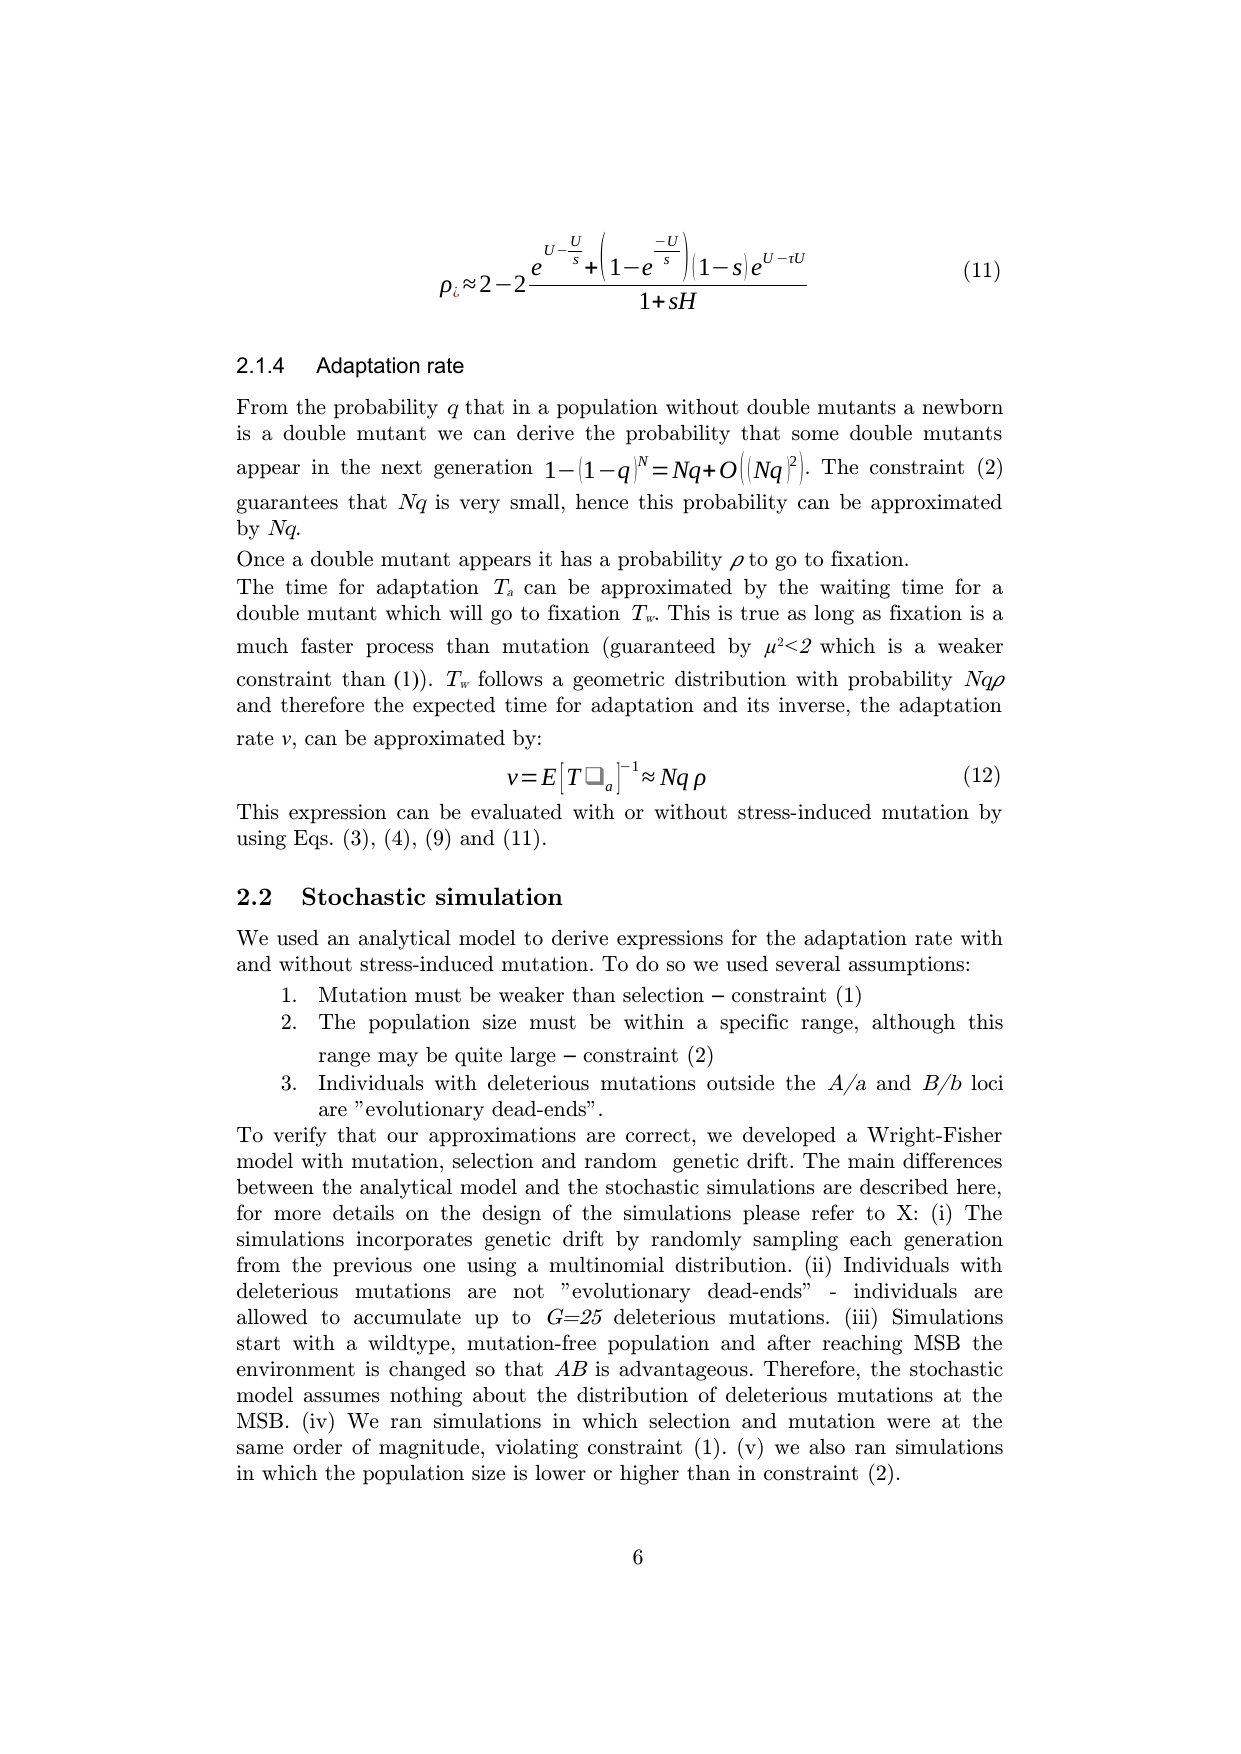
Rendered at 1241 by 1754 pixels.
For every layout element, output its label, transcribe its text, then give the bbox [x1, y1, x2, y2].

list Individuals with deleterious mutations outside the A/a and B/b loci are "evolutionary dead-ends". [281, 1075, 1004, 1121]
text From the probability q that in a population without double mutants a newborn is a double mutant we can derive the probability that some double mutants appear in the next generation . The constraint (2) guarantees that Nq is very small, hence this probability can be approximated by Nq. [236, 399, 1004, 540]
text This expression can be evaluated with or without stress-induced mutation by using Eqs. (3), (4), (9) and (11). [236, 804, 1004, 850]
table_header [260, 230, 951, 322]
list Mutation must be weaker than selection – constraint (1) [281, 982, 1004, 1007]
text The time for adaptation Ta can be approximated by the waiting time for a double mutant which will go to fixation Tw. This is true as long as fixation is a much faster process than mutation (guaranteed by µ2<2 which is a weaker constraint than (1)). Tw follows a geometric distribution with probability Nq𝜌 and therefore the expected time for adaptation and its inverse, the adaptation rate ν, can be approximated by: [236, 579, 1004, 750]
table_header [260, 758, 951, 804]
text Once a double mutant appears it has a probability 𝜌 to go to fixation. [236, 546, 1004, 572]
text To verify that our approximations are correct, we developed a Wright-Fisher model with mutation, selection and random genetic drift. The main differences between the analytical model and the stochastic simulations are described here, for more details on the design of the simulations please refer to X: (i) The simulations incorporates genetic drift by randomly sampling each generation from the previous one using a multinomial distribution. (ii) Individuals with deleterious mutations are not "evolutionary dead-ends" - individuals are allowed to accumulate up to G=25 deleterious mutations. (iii) Simulations start with a wildtype, mutation-free population and after reaching MSB the environment is changed so that AB is advantageous. Therefore, the stochastic model assumes nothing about the distribution of deleterious mutations at the MSB. (iv) We ran simulations in which selection and mutation were at the same order of magnitude, violating constraint (1). (v) we also ran simulations in which the population size is lower or higher than in constraint (2). [236, 1127, 1004, 1485]
subtitle Stochastic simulation [236, 887, 1004, 910]
text We used an analytical model to derive expressions for the adaptation rate with and without stress-induced mutation. To do so we used several assumptions: [236, 929, 1004, 976]
table_header (12) [951, 758, 1028, 804]
list The population size must be within a specific range, although this range may be quite large – constraint (2) [281, 1014, 1004, 1067]
table_header (11) [951, 230, 1028, 322]
subtitle Adaptation rate [236, 353, 1004, 379]
